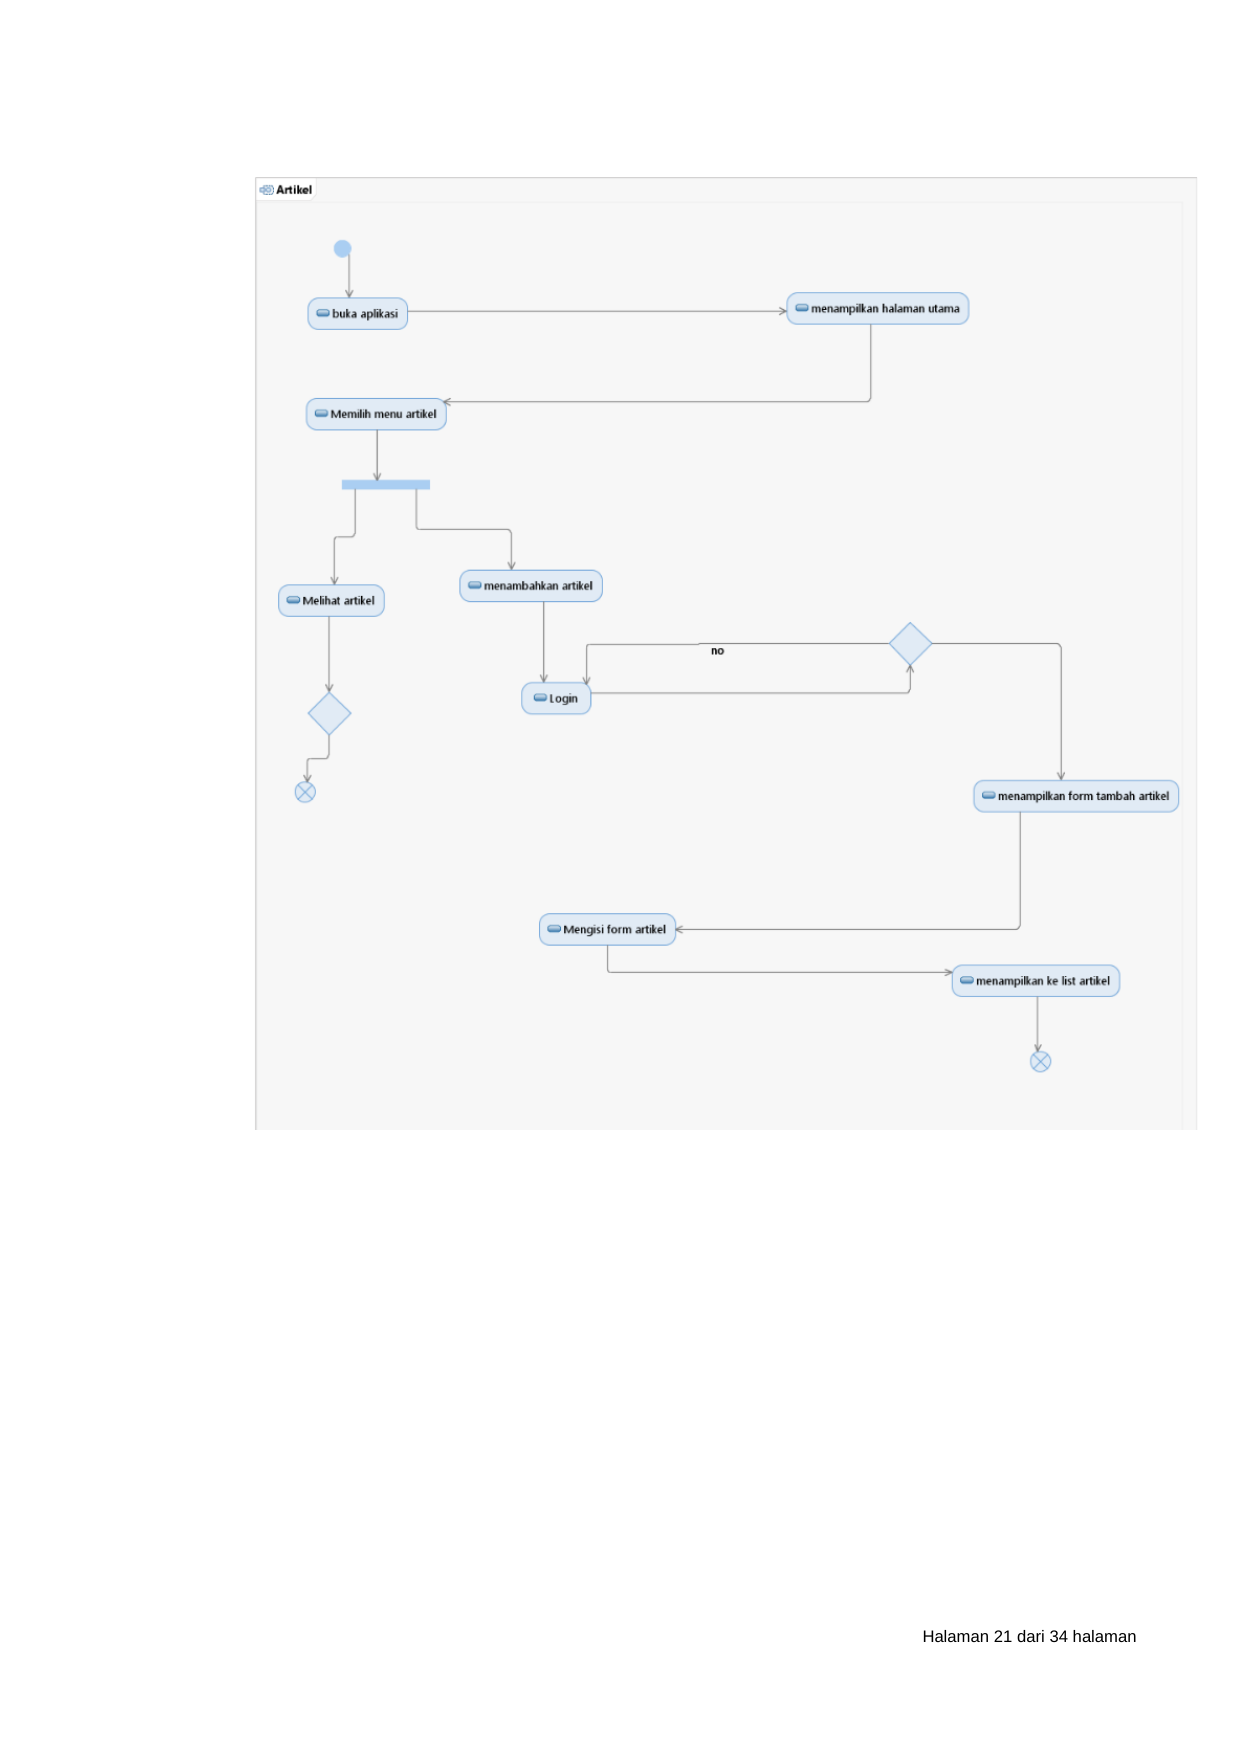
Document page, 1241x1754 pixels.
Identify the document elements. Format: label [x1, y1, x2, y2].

picture [252, 177, 1198, 1130]
